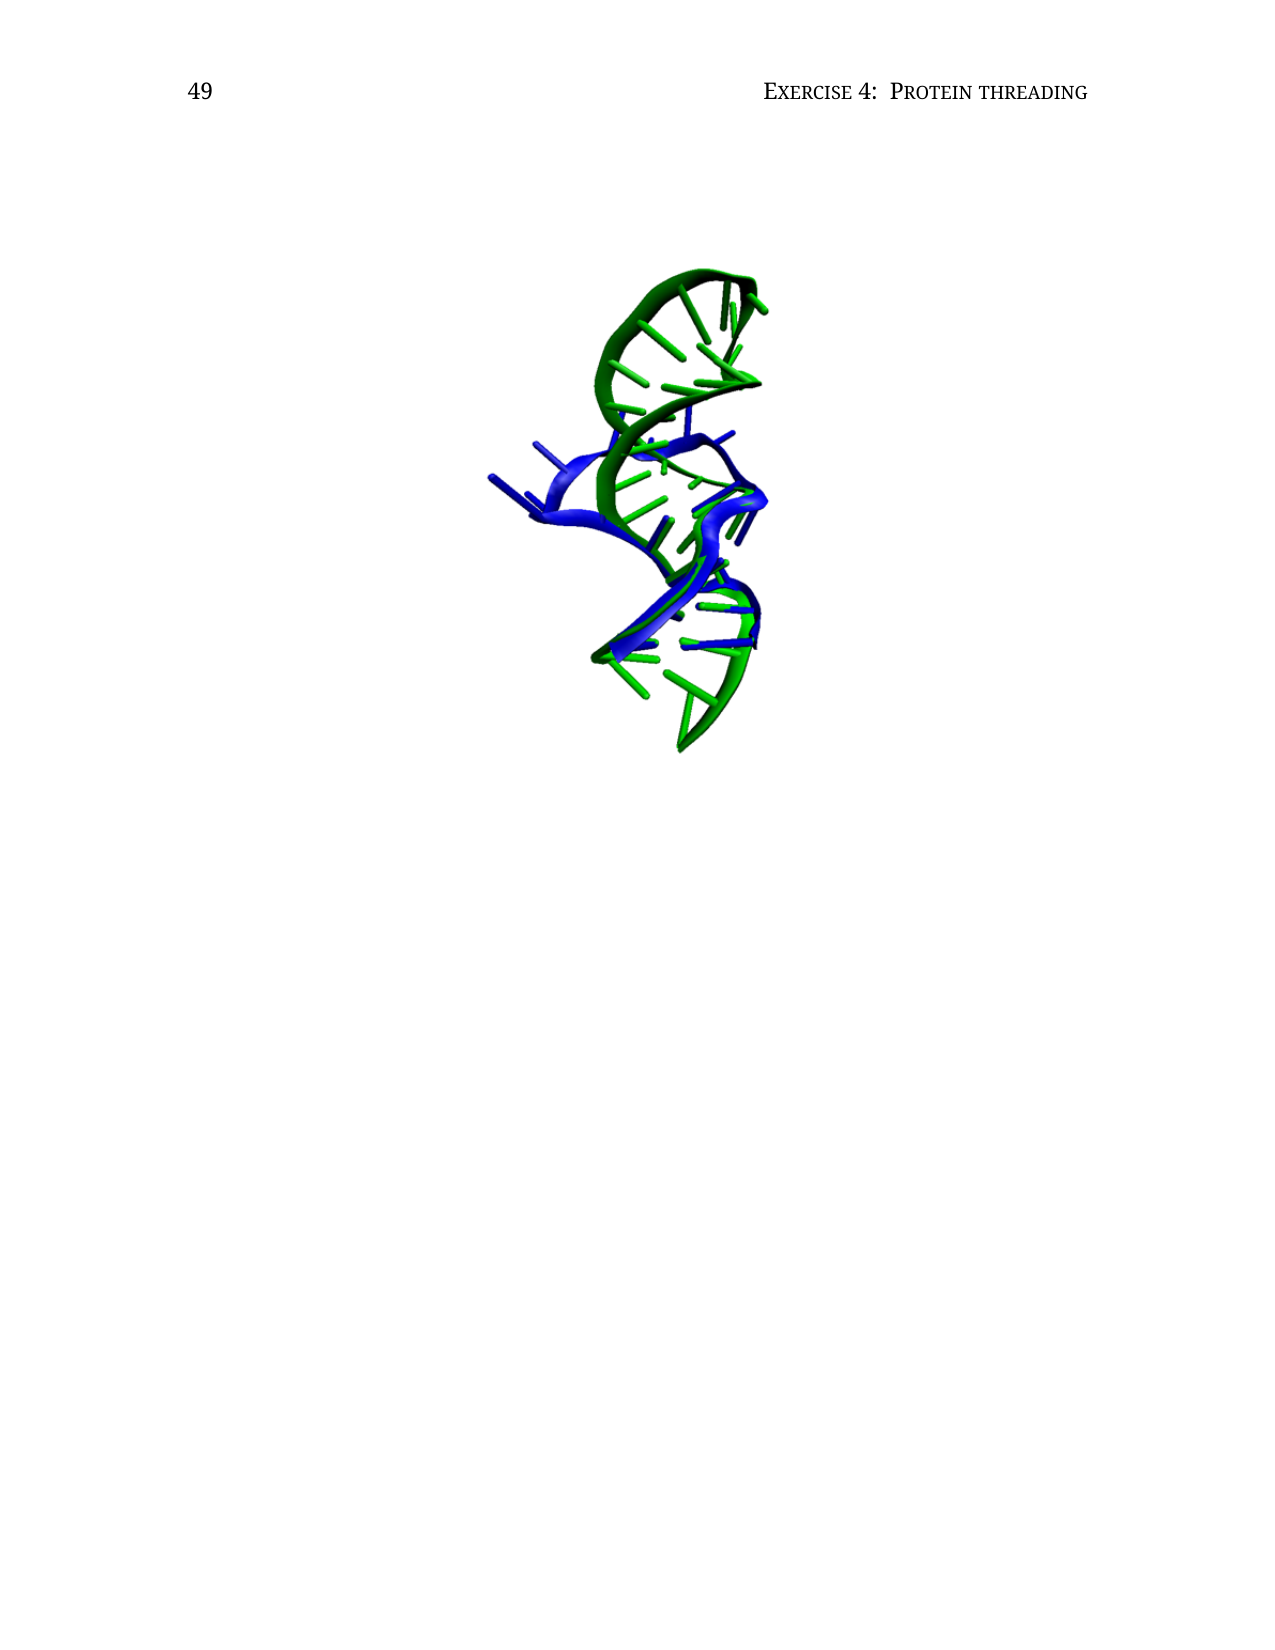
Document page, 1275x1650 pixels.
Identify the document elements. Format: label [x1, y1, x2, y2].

picture [187, 213, 1164, 790]
